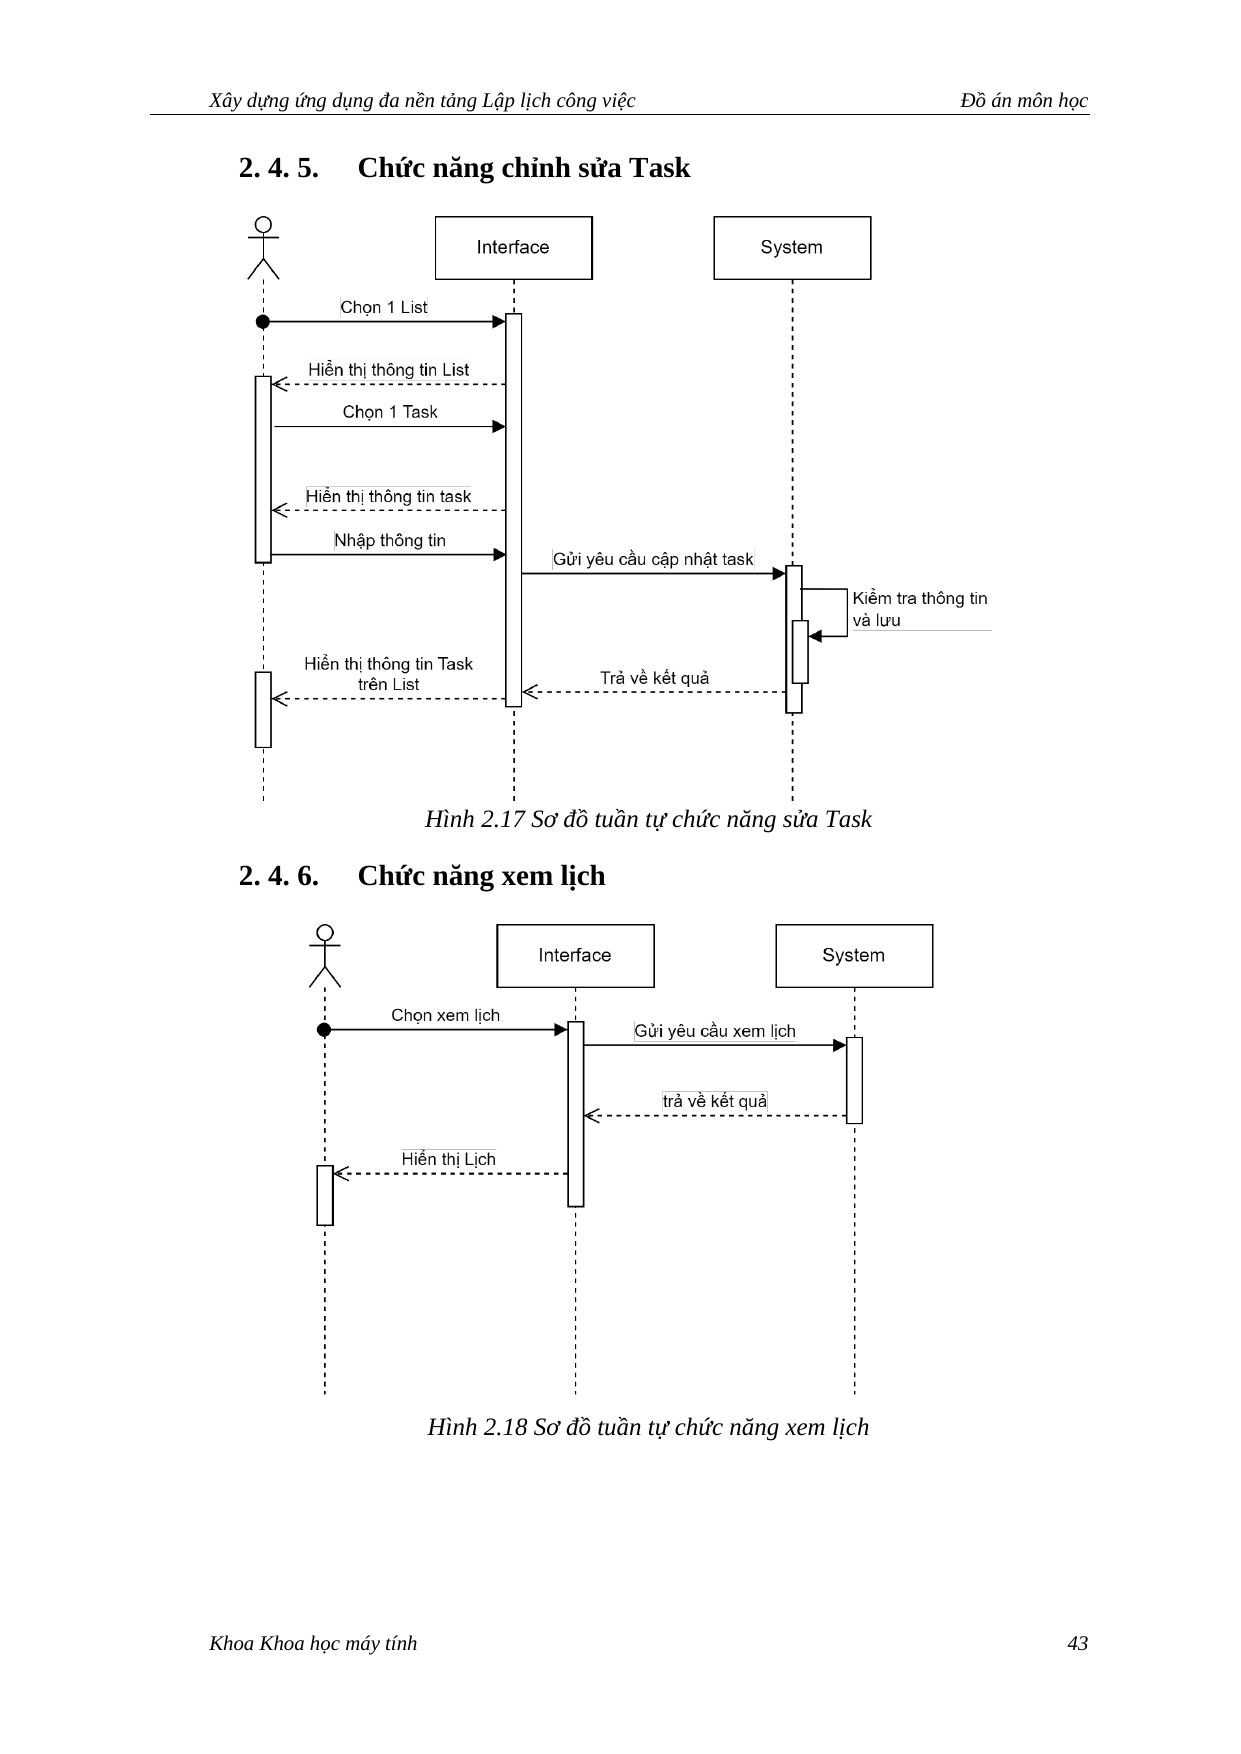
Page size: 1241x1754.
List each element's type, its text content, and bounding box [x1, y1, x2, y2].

subtitle Chức năng xem lịch [239, 858, 1090, 891]
text Hình 2.18 Sơ đồ tuần tự chức năng xem lịch [150, 1412, 1090, 1441]
picture [232, 200, 1009, 804]
picture [292, 908, 949, 1412]
subtitle Chức năng chỉnh sửa Task [239, 150, 1090, 183]
text Hình 2.17 Sơ đồ tuần tự chức năng sửa Task [150, 804, 1090, 833]
